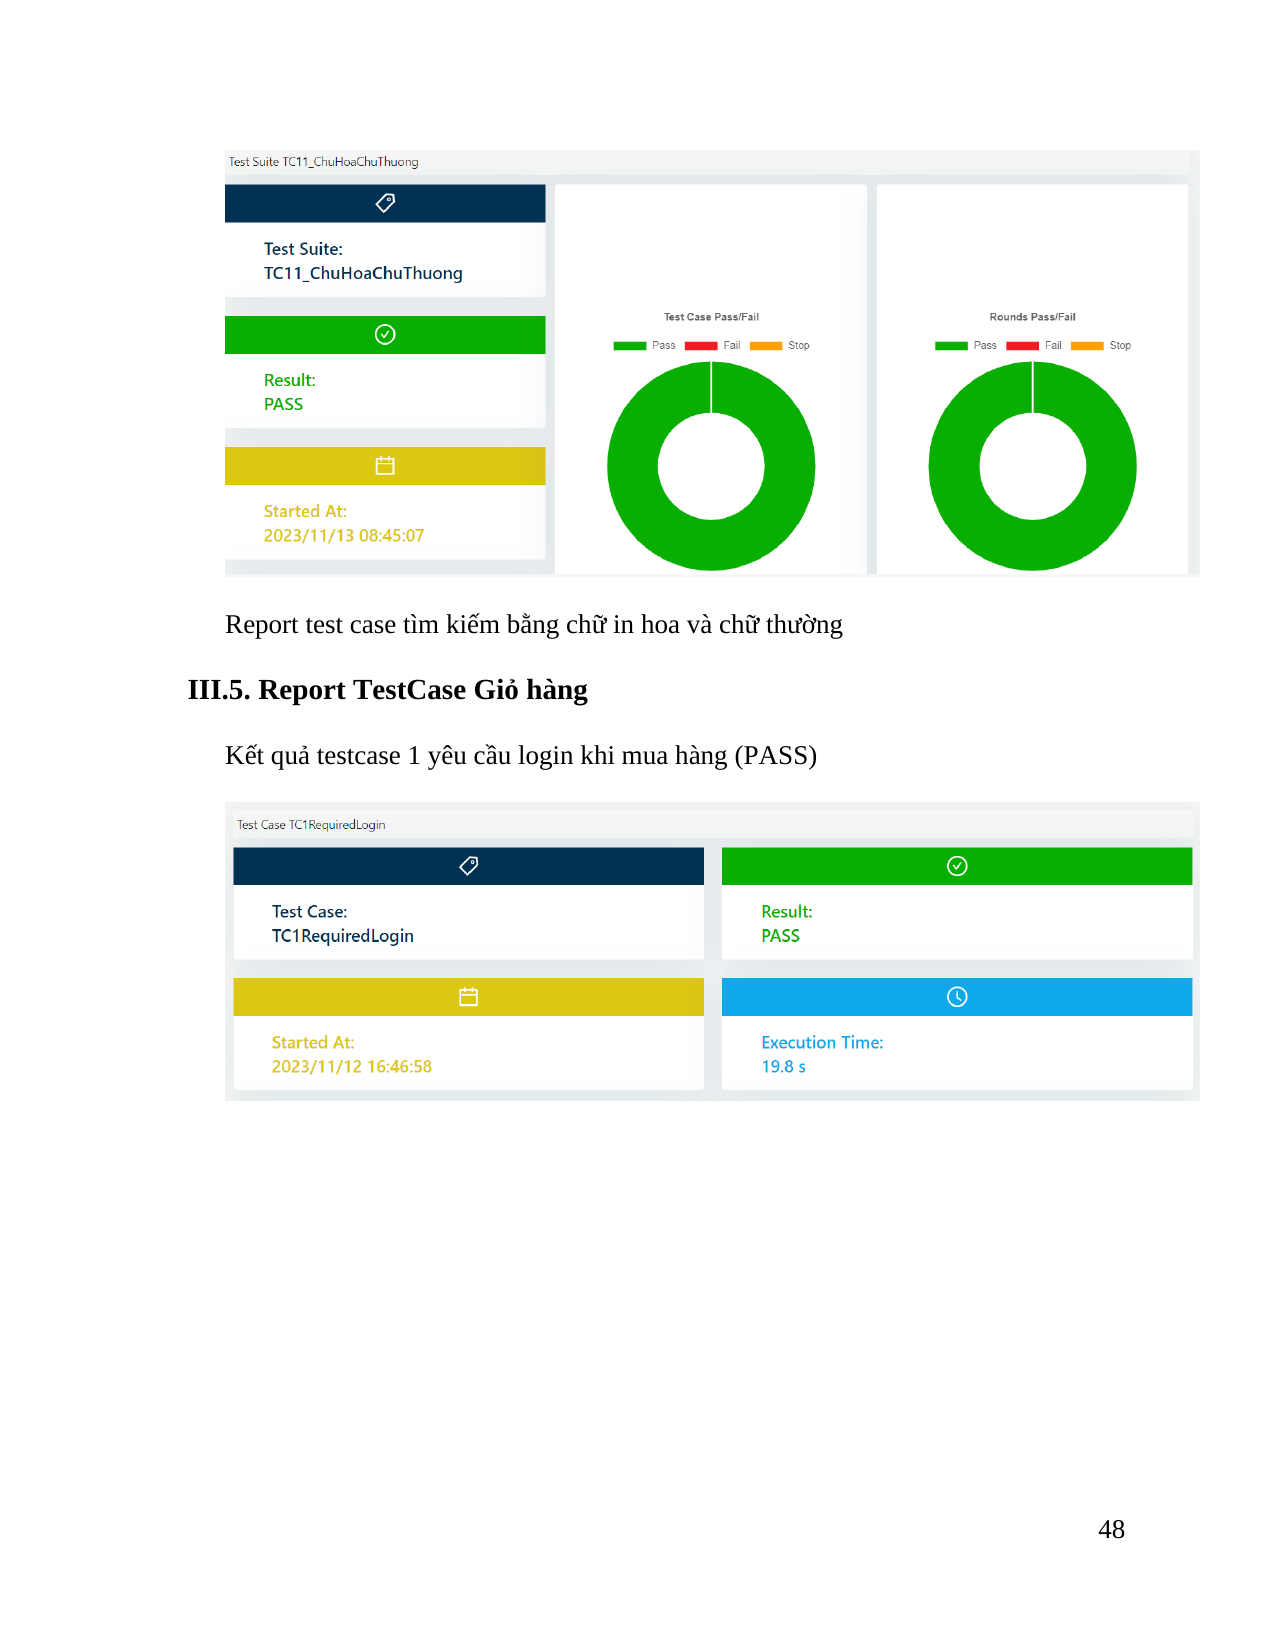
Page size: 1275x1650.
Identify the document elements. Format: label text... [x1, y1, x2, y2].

text Report TestCase Giỏ hàng [187, 672, 1125, 705]
text Kết quả testcase 1 yêu cầu login khi mua hàng (PASS) [150, 739, 1125, 770]
text Report test case tìm kiếm bằng chữ in hoa và chữ thường [150, 608, 1125, 639]
picture [225, 802, 1200, 1101]
picture [225, 150, 1200, 577]
